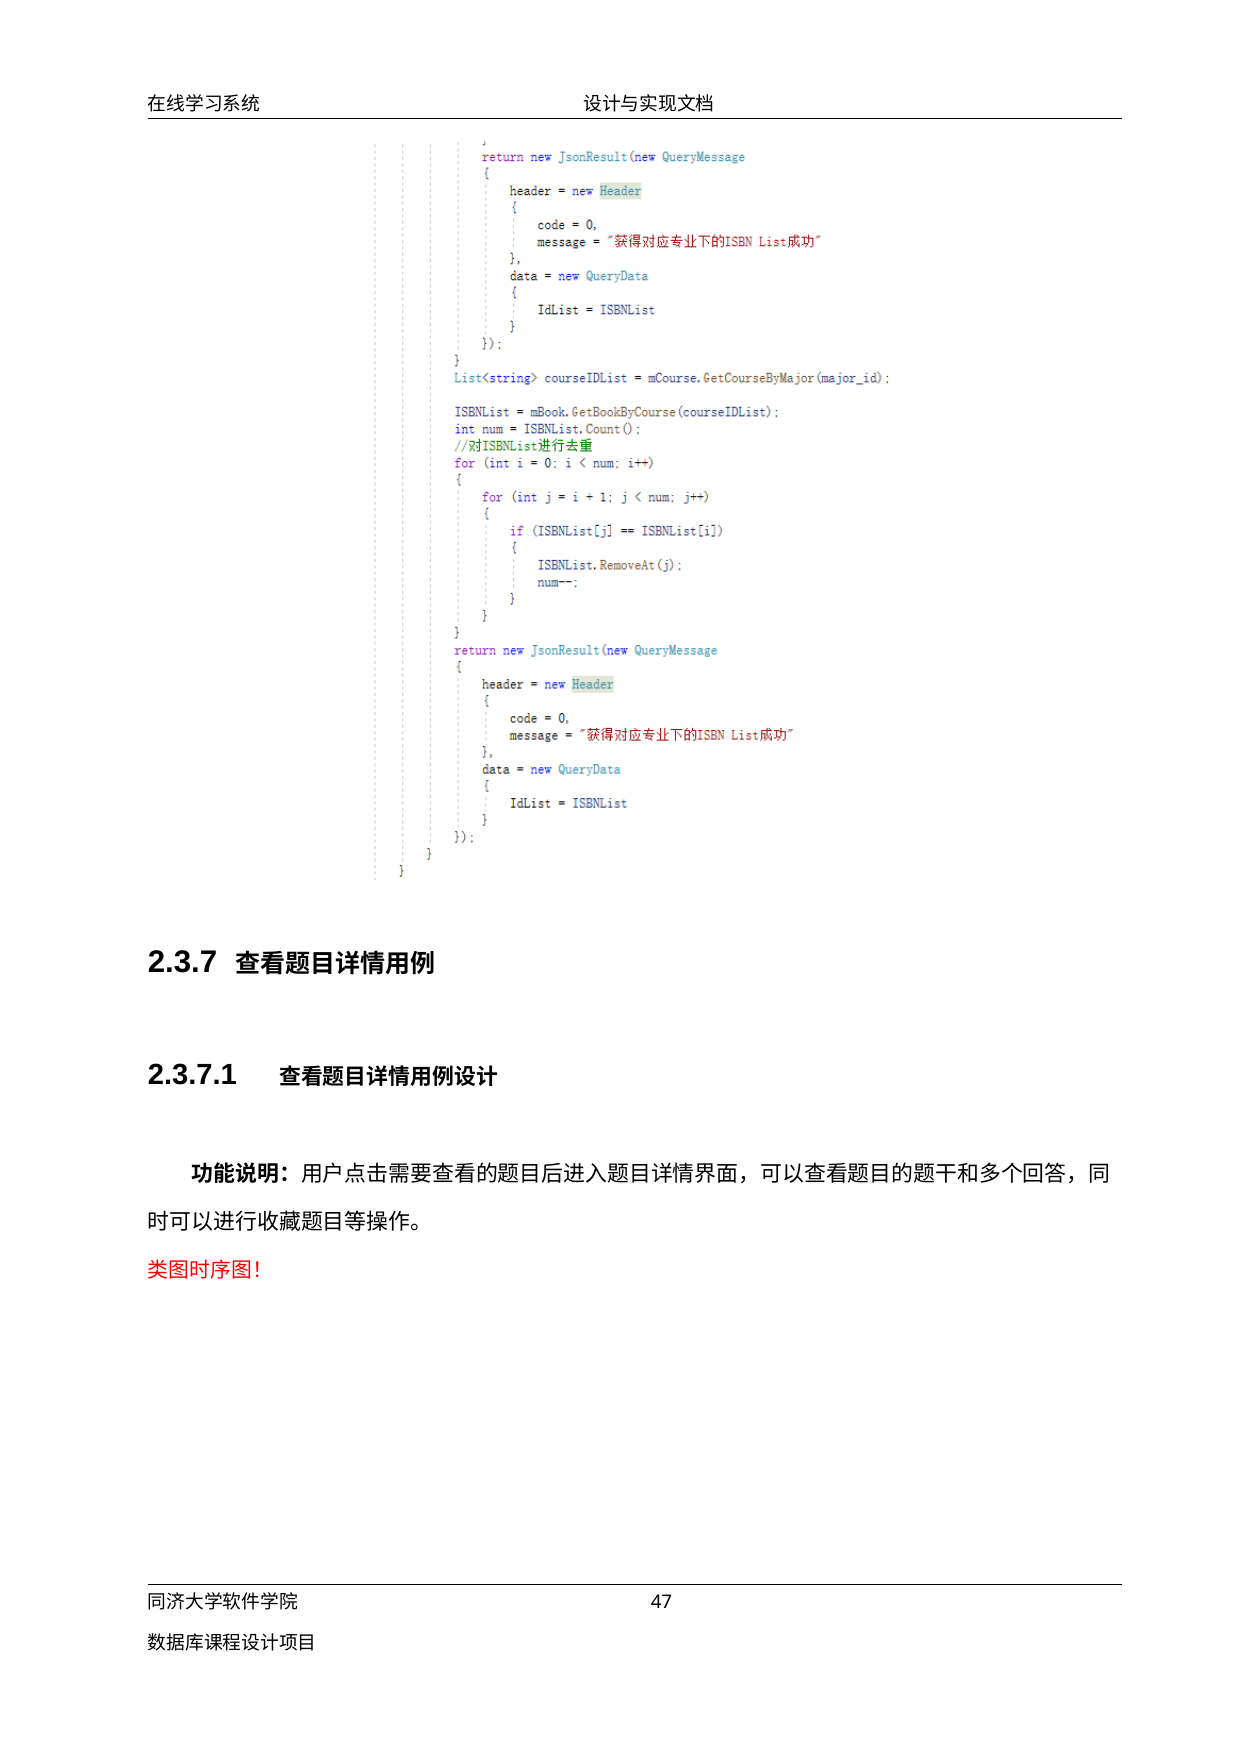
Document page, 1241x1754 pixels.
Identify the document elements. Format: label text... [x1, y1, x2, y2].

subtitle 查看题目详情用例 [148, 929, 1122, 994]
picture [366, 141, 904, 880]
subtitle 查看题目详情用例设计 [148, 1041, 1122, 1106]
text 功能说明：用户点击需要查看的题目后进入题目详情界面，可以查看题目的题干和多个回答，同时可以进行收藏题目等操作。 [148, 1155, 1122, 1236]
text 类图时序图！ [148, 1252, 1122, 1285]
